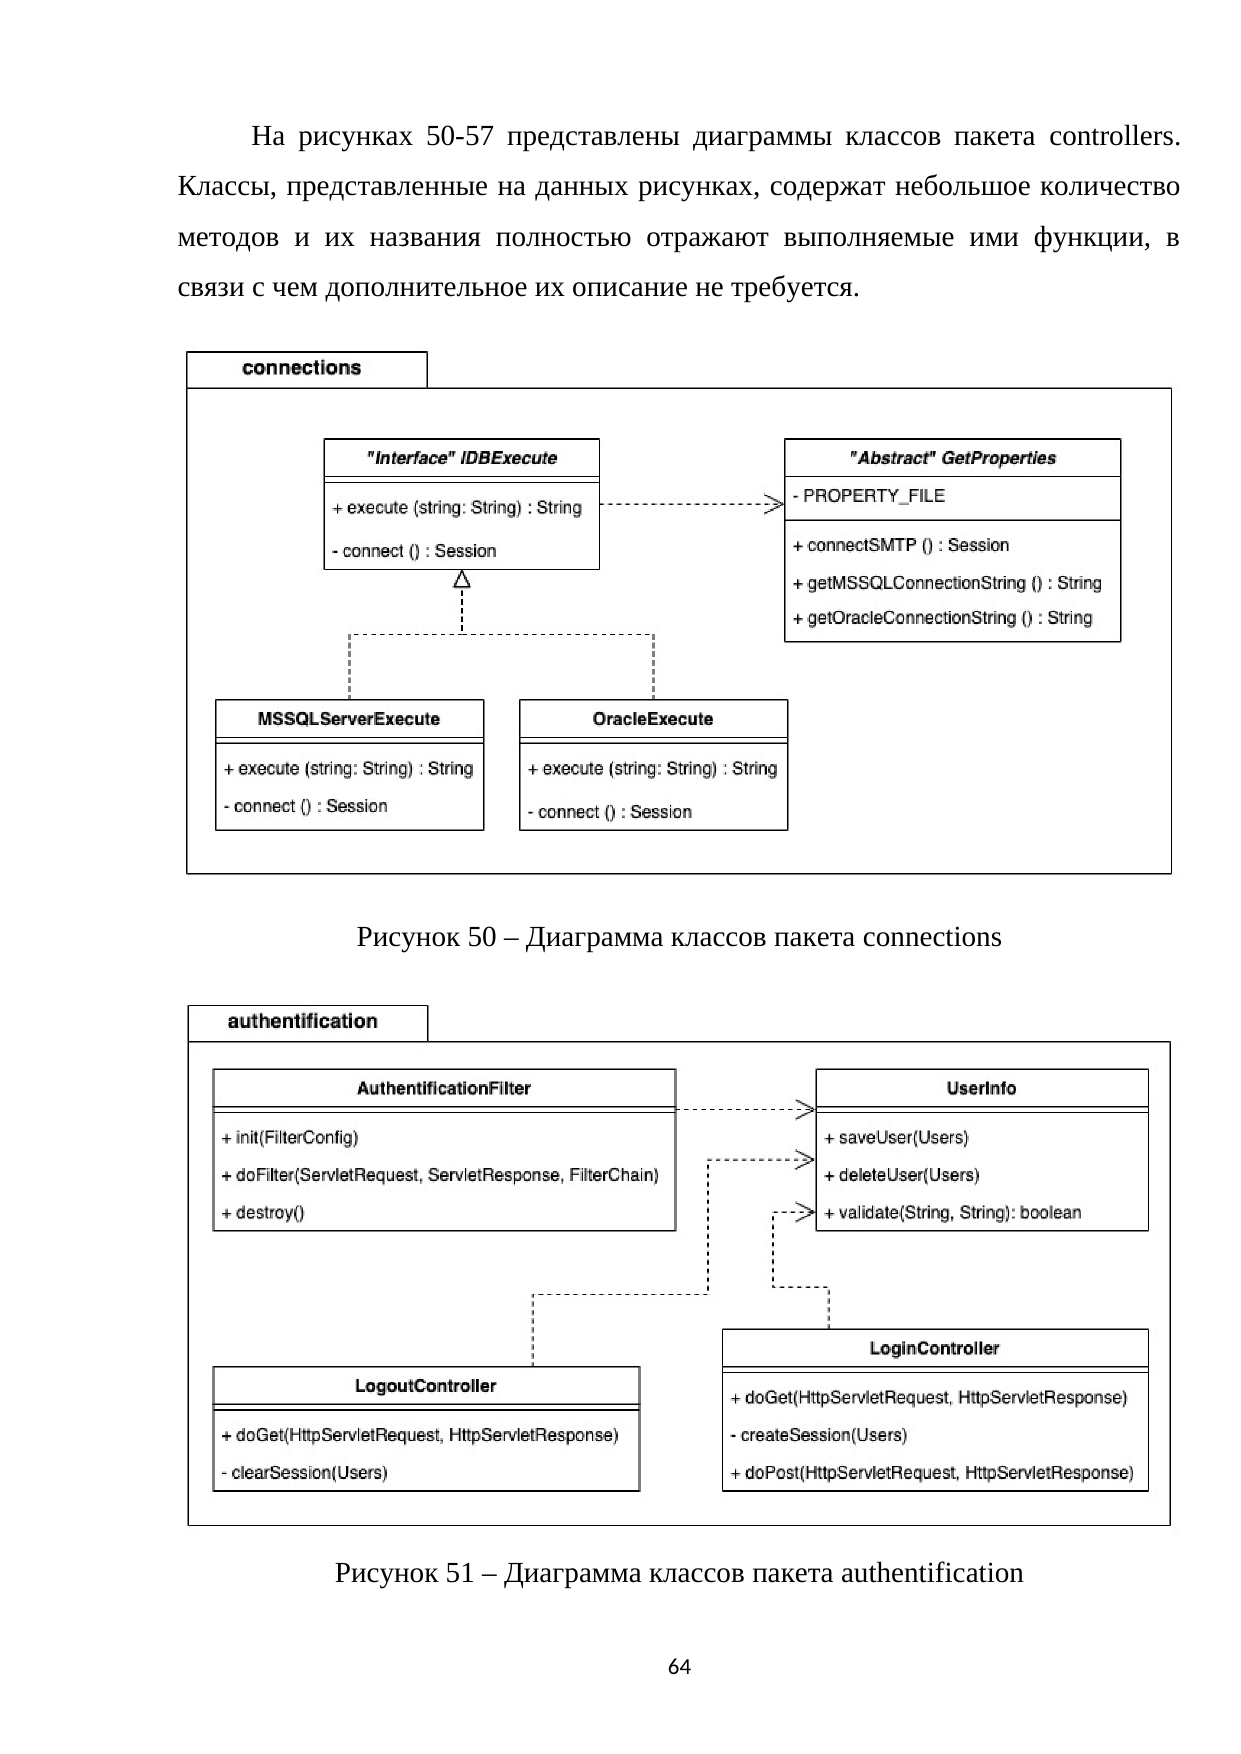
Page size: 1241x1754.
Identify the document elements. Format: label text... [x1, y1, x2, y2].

text Рисунок 50 – Диаграмма классов пакета connections [177, 919, 1181, 952]
picture [177, 340, 1182, 885]
text На рисунках 50-57 представлены диаграммы классов пакета controllers. Классы, представленные на данных рисунках, содержат небольшое количество методов и их названия полностью отражают выполняемые ими функции, в связи с чем дополнительное их описание не требуется. [177, 118, 1181, 303]
text Рисунок 51 – Диаграмма классов пакета authentification [177, 1539, 1181, 1588]
picture [177, 990, 1182, 1539]
